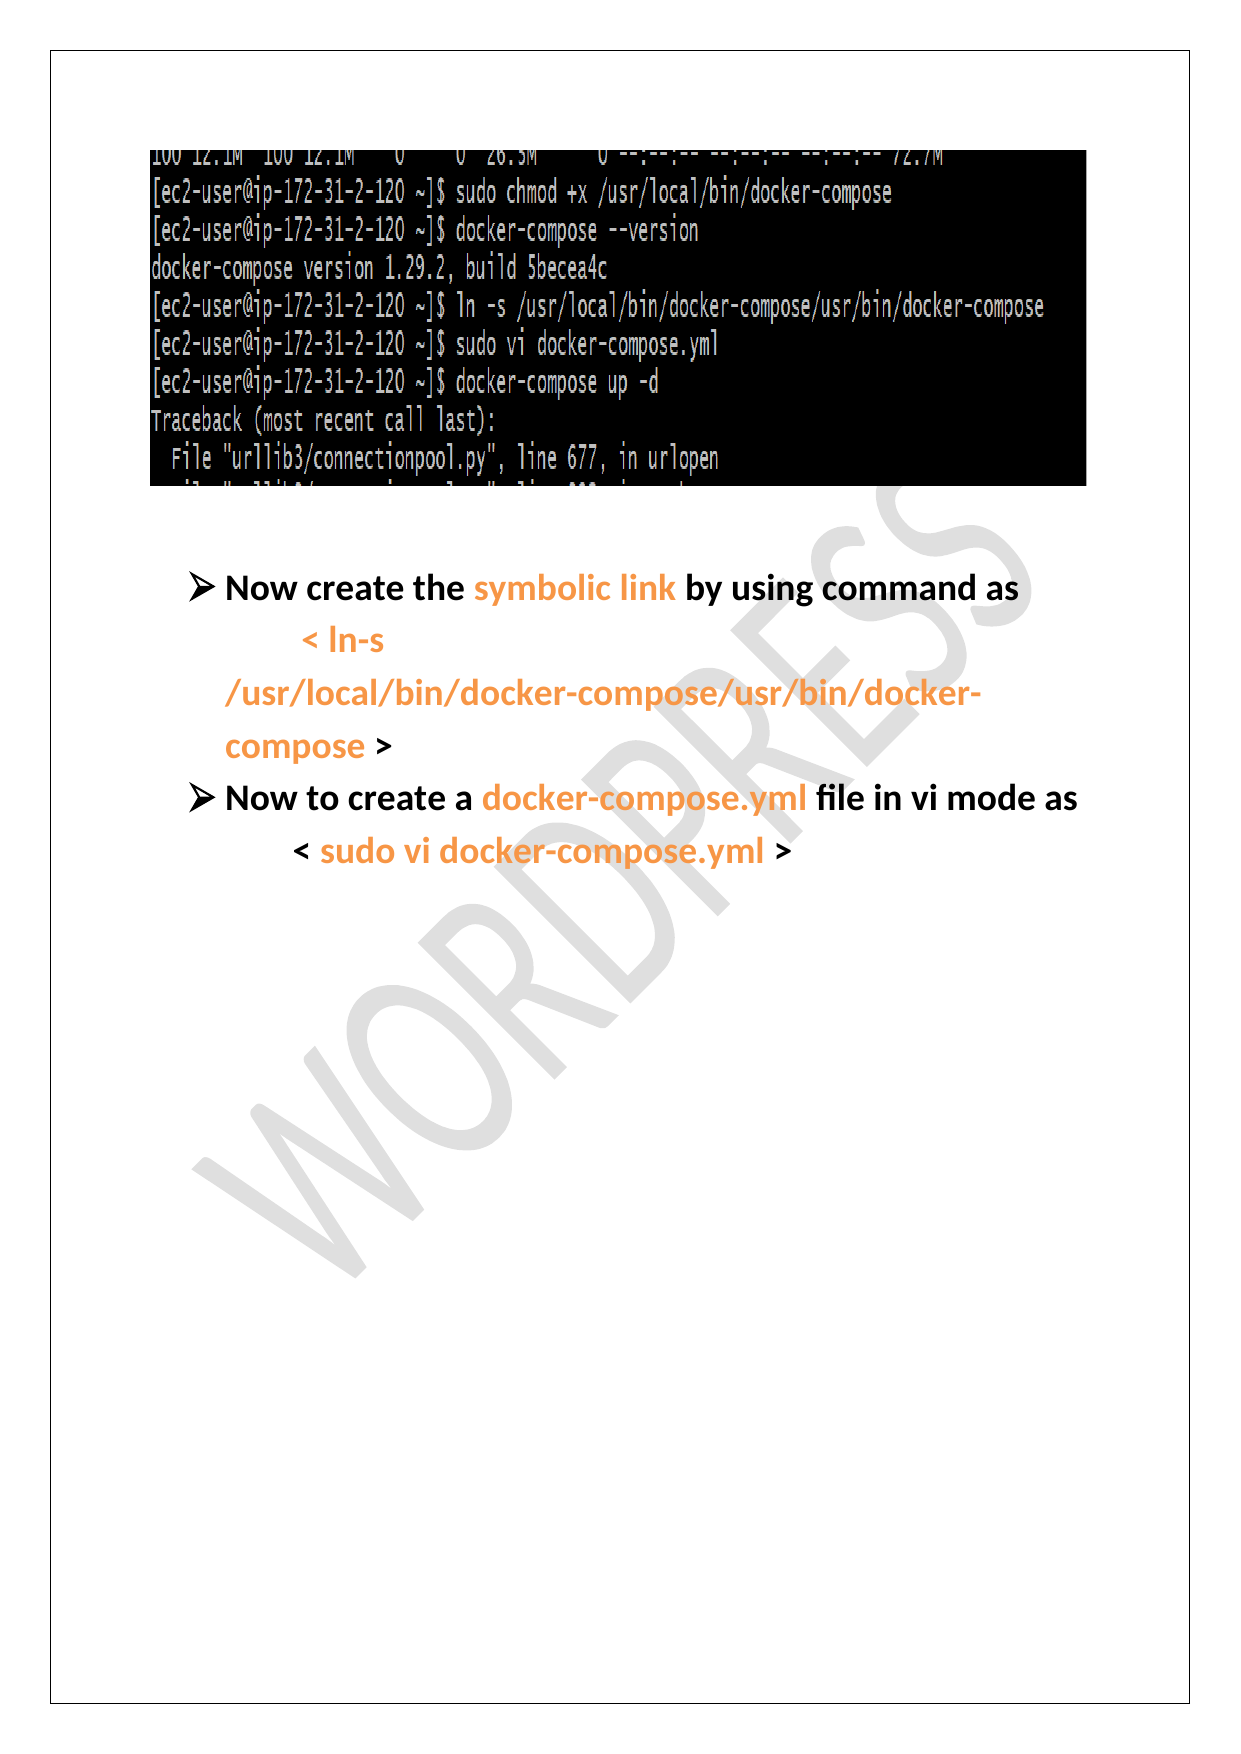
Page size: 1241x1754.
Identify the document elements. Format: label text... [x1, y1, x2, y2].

list < ln-s /usr/local/bin/docker-compose/usr/bin/docker-compose > [225, 616, 1090, 767]
picture [150, 150, 1087, 486]
list < sudo vi docker-compose.yml > [225, 827, 1090, 873]
list Now to create a docker-compose.yml file in vi mode as [187, 774, 1090, 820]
list Now create the symbolic link by using command as [187, 563, 1090, 609]
